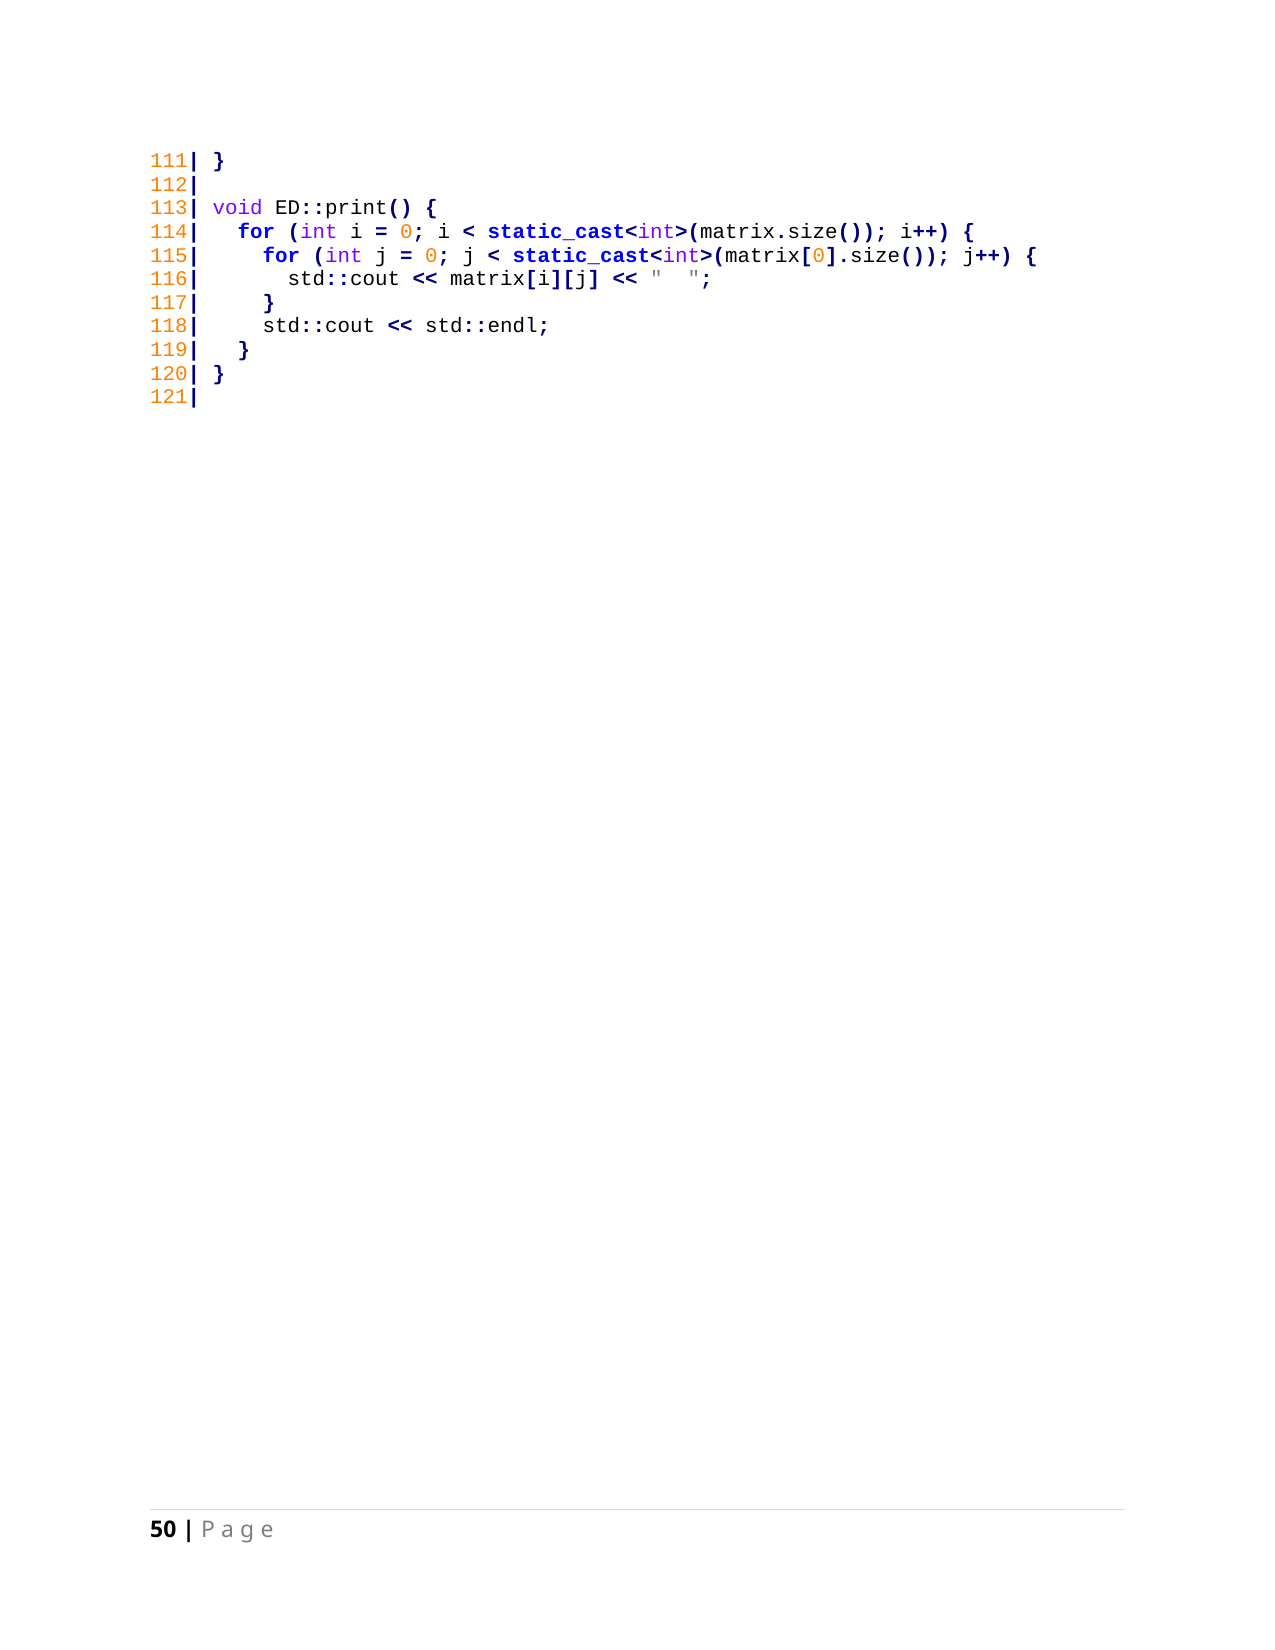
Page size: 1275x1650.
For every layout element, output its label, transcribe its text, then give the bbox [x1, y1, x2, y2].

text 117| } [150, 292, 1125, 316]
text 112| [150, 174, 1125, 197]
text 113| void ED::print() { [150, 197, 1125, 221]
text 114| for (int i = 0; i < static_cast<int>(matrix.size()); i++) { [150, 221, 1125, 244]
text 120| } [150, 363, 1125, 386]
text 115| for (int j = 0; j < static_cast<int>(matrix[0].size()); j++) { [150, 244, 1125, 268]
text 121| [150, 386, 1125, 410]
text 111| } [150, 150, 1125, 174]
text 119| } [150, 339, 1125, 363]
text 118| std::cout << std::endl; [150, 316, 1125, 339]
text 116| std::cout << matrix[i][j] << " "; [150, 268, 1125, 292]
